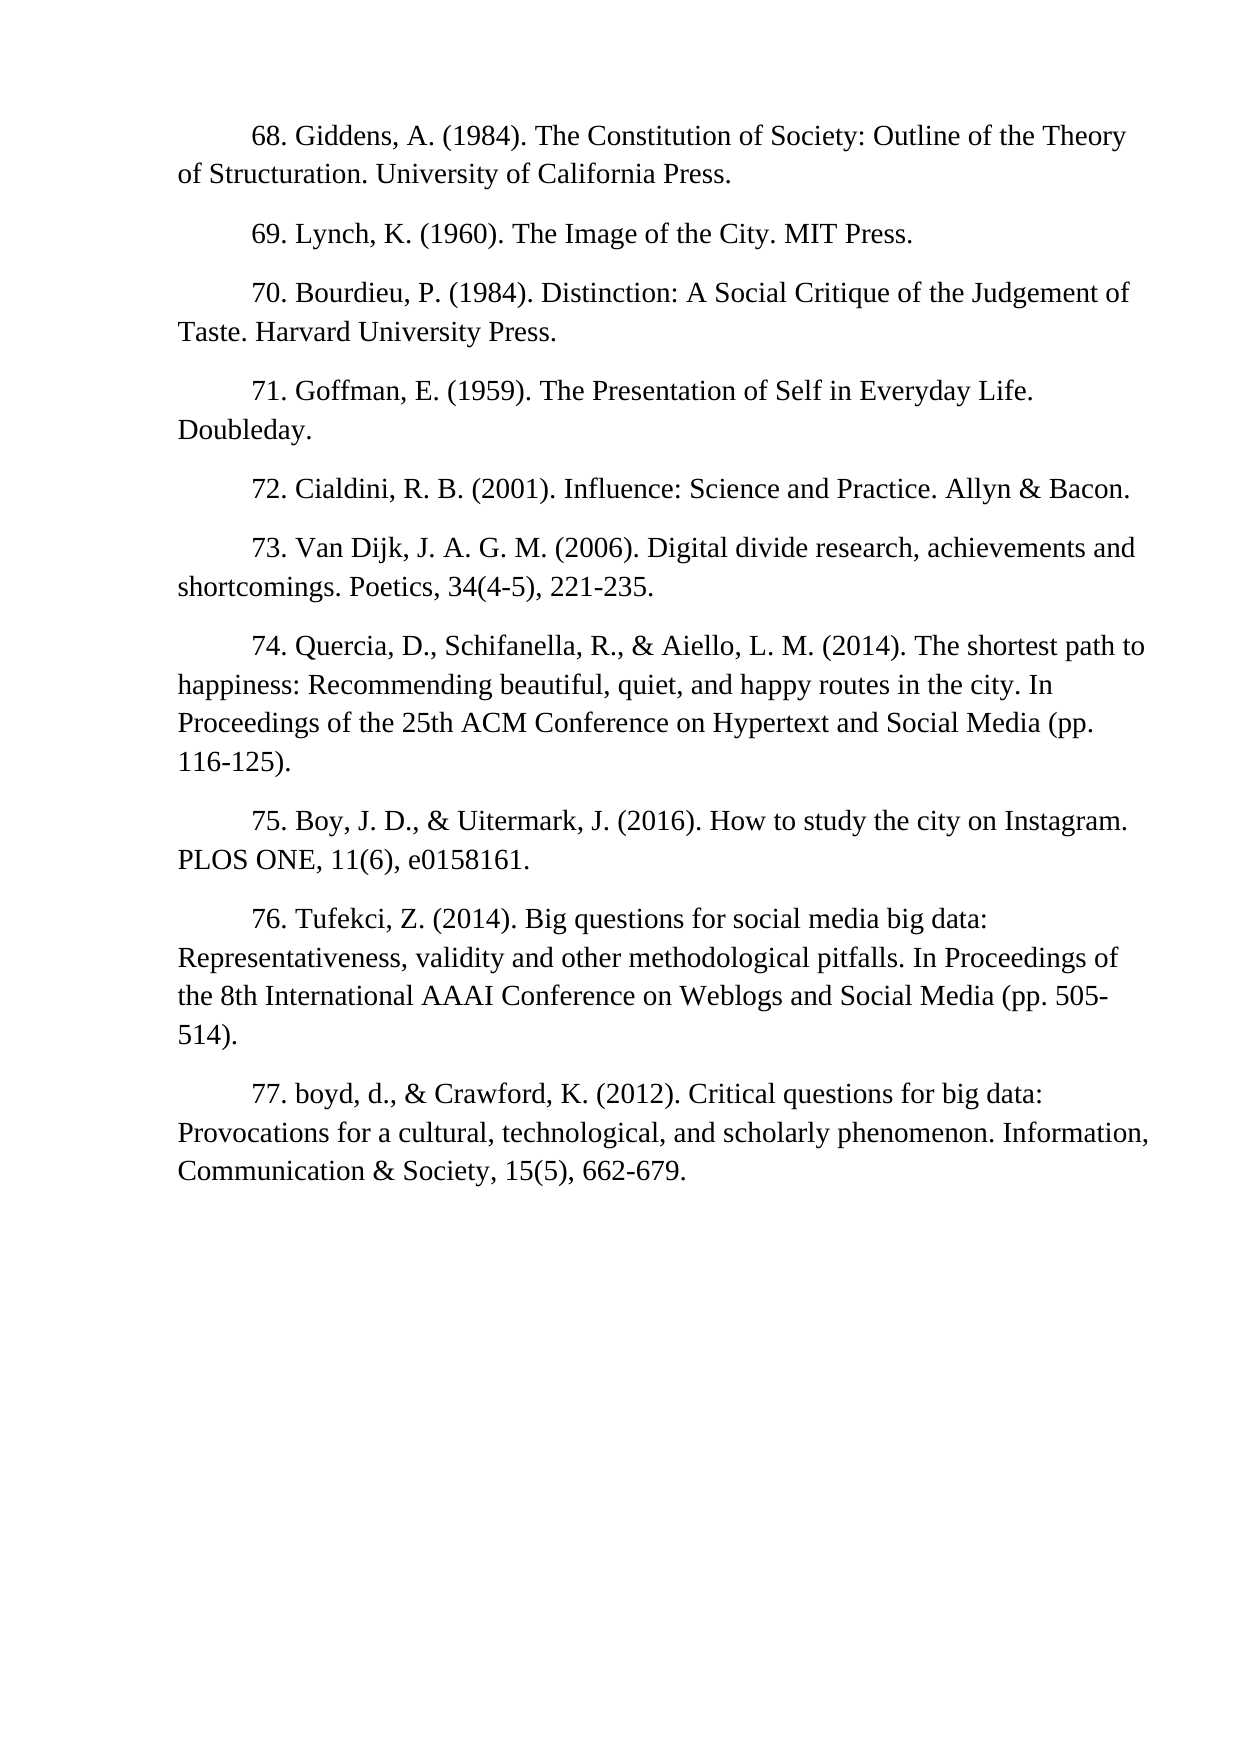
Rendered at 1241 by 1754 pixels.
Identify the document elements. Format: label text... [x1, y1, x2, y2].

text 76. Tufekci, Z. (2014). Big questions for social media big data: Representativeness, validity and other methodological pitfalls. In Proceedings of the 8th International AAAI Conference on Weblogs and Social Media (pp. 505-514). [177, 901, 1152, 1051]
text 75. Boy, J. D., & Uitermark, J. (2016). How to study the city on Instagram. PLOS ONE, 11(6), e0158161. [177, 803, 1152, 876]
text 68. Giddens, A. (1984). The Constitution of Society: Outline of the Theory of Structuration. University of California Press. [177, 118, 1152, 190]
text 72. Cialdini, R. B. (2001). Influence: Science and Practice. Allyn & Bacon. [177, 471, 1152, 505]
text 70. Bourdieu, P. (1984). Distinction: A Social Critique of the Judgement of Taste. Harvard University Press. [177, 275, 1152, 347]
text 71. Goffman, E. (1959). The Presentation of Self in Everyday Life. Doubleday. [177, 373, 1152, 445]
text 69. Lynch, K. (1960). The Image of the City. MIT Press. [177, 216, 1152, 249]
text 74. Quercia, D., Schifanella, R., & Aiello, L. M. (2014). The shortest path to happiness: Recommending beautiful, quiet, and happy routes in the city. In Proceedings of the 25th ACM Conference on Hypertext and Social Media (pp. 116-125). [177, 628, 1152, 778]
text 77. boyd, d., & Crawford, K. (2012). Critical questions for big data: Provocations for a cultural, technological, and scholarly phenomenon. Information, Communication & Society, 15(5), 662-679. [177, 1076, 1152, 1187]
text 73. Van Dijk, J. A. G. M. (2006). Digital divide research, achievements and shortcomings. Poetics, 34(4-5), 221-235. [177, 531, 1152, 603]
